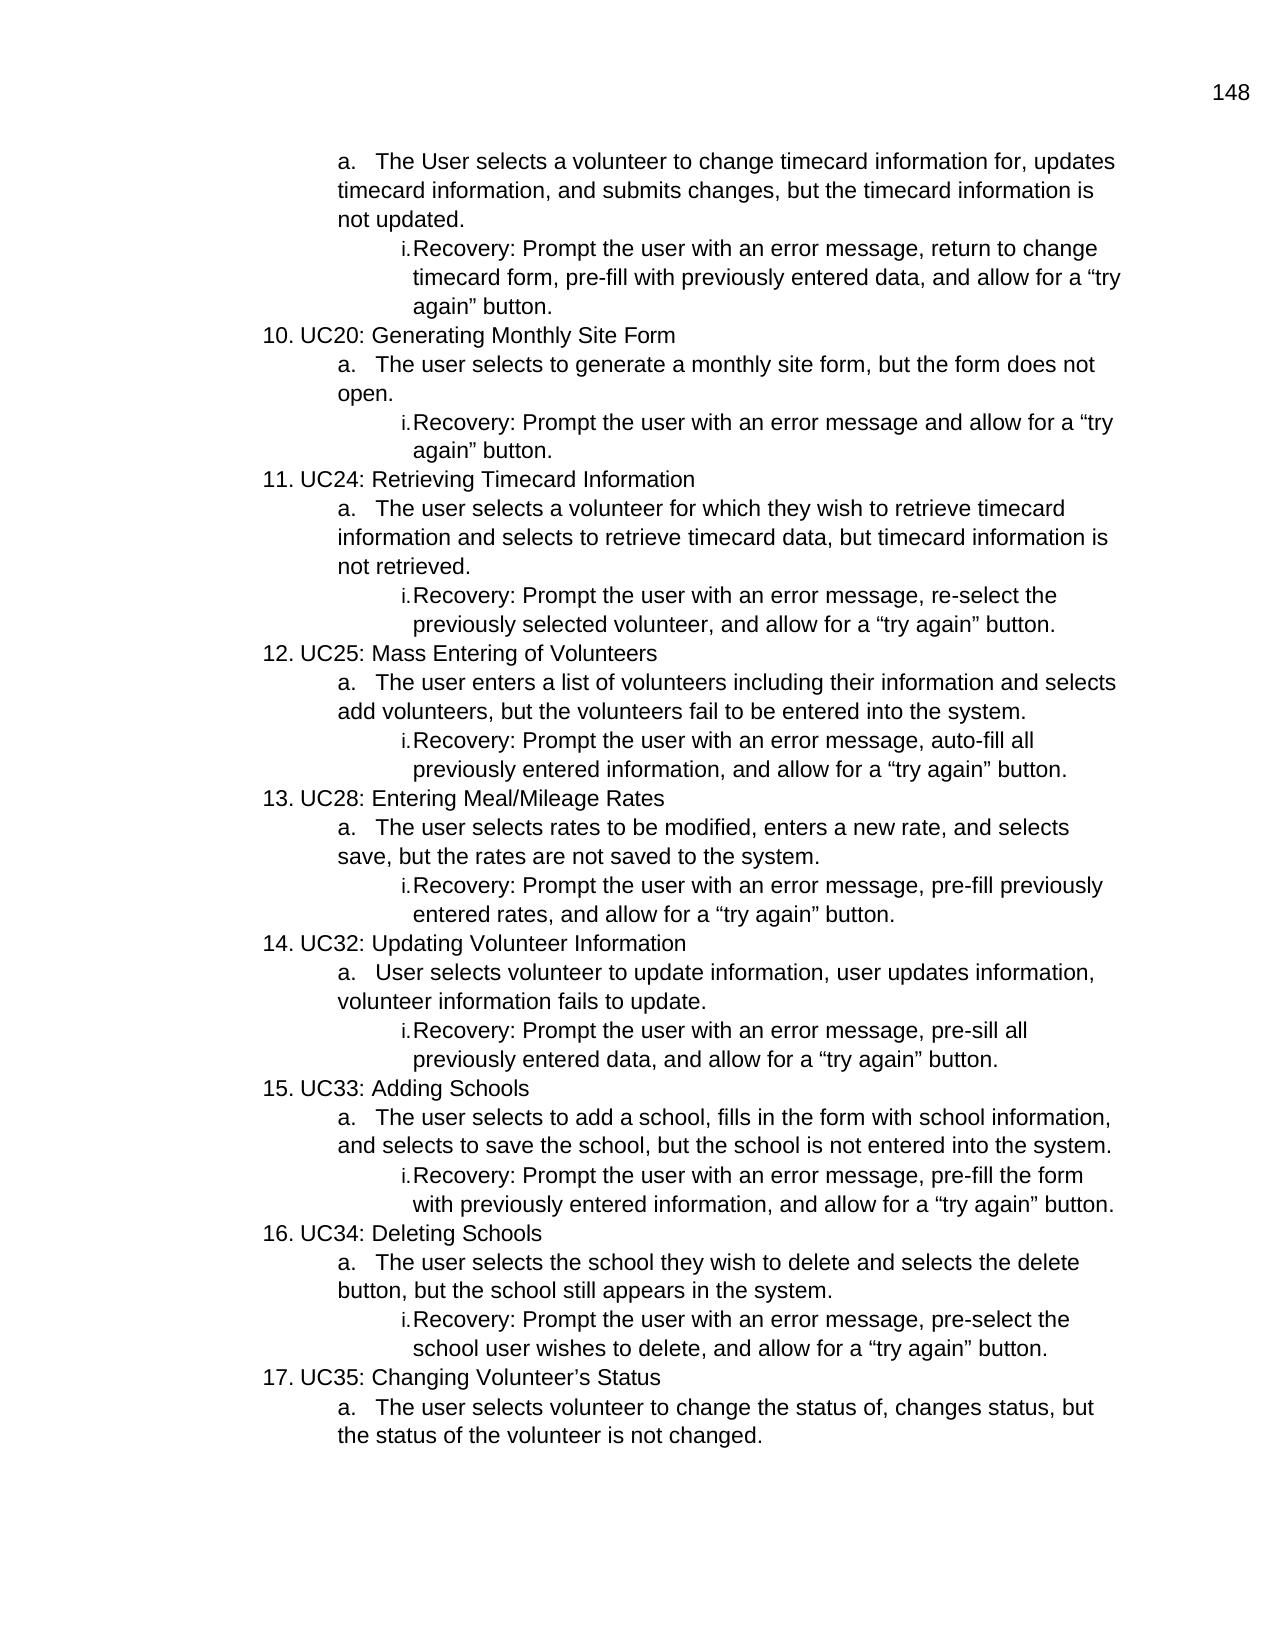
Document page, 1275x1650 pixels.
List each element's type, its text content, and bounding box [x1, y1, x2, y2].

list The user selects to add a school, fills in the form with school information, and selects to save the school, but the school is not entered into the system. [337, 1103, 1112, 1159]
list UC28: Entering Meal/Mileage Rates [262, 785, 1250, 811]
list UC20: Generating Monthly Site Form [262, 322, 1250, 348]
list UC34: Deleting Schools [262, 1219, 1250, 1246]
list The user selects a volunteer for which they wish to retrieve timecard information and selects to retrieve timecard data, but timecard information is not retrieved. [337, 495, 1108, 579]
list UC33: Adding Schools [262, 1075, 1250, 1101]
list Recovery: Prompt the user with an error message, pre-fill the form with previously entered information, and allow for a “try again” button. [401, 1162, 1115, 1217]
list UC35: Changing Volunteer’s Status [262, 1364, 1250, 1391]
list The user selects to generate a monthly site form, but the form does not open. [337, 351, 1095, 406]
list Recovery: Prompt the user with an error message, auto-fill all previously entered information, and allow for a “try again” button. [401, 727, 1068, 782]
list The user selects the school they wish to delete and selects the delete button, but the school still appears in the system. [337, 1248, 1080, 1304]
list The user enters a list of volunteers including their information and selects add volunteers, but the volunteers fail to be entered into the system. [337, 669, 1117, 724]
list UC24: Retrieving Timecard Information [262, 466, 1250, 493]
list The user selects rates to be modified, enters a new rate, and selects save, but the rates are not saved to the system. [337, 814, 1070, 869]
list UC25: Mass Entering of Volunteers [262, 640, 1250, 666]
list Recovery: Prompt the user with an error message, return to change timecard form, pre-fill with previously entered data, and allow for a “try again” button. [401, 235, 1121, 319]
list Recovery: Prompt the user with an error message, pre-sill all previously entered data, and allow for a “try again” button. [401, 1017, 1028, 1072]
list Recovery: Prompt the user with an error message, re-select the previously selected volunteer, and allow for a “try again” button. [401, 582, 1058, 637]
list The user selects volunteer to change the status of, changes status, but the status of the volunteer is not changed. [337, 1393, 1094, 1449]
list Recovery: Prompt the user with an error message, pre-select the school user wishes to delete, and allow for a “try again” button. [401, 1306, 1071, 1362]
list Recovery: Prompt the user with an error message and allow for a “try again” button. [401, 409, 1114, 464]
list UC32: Updating Volunteer Information [262, 930, 1250, 956]
list Recovery: Prompt the user with an error message, pre-fill previously entered rates, and allow for a “try again” button. [401, 872, 1103, 927]
list The User selects a volunteer to change timecard information for, updates timecard information, and submits changes, but the timecard information is not updated. [337, 148, 1116, 232]
list User selects volunteer to update information, user updates information, volunteer information fails to update. [337, 959, 1095, 1014]
